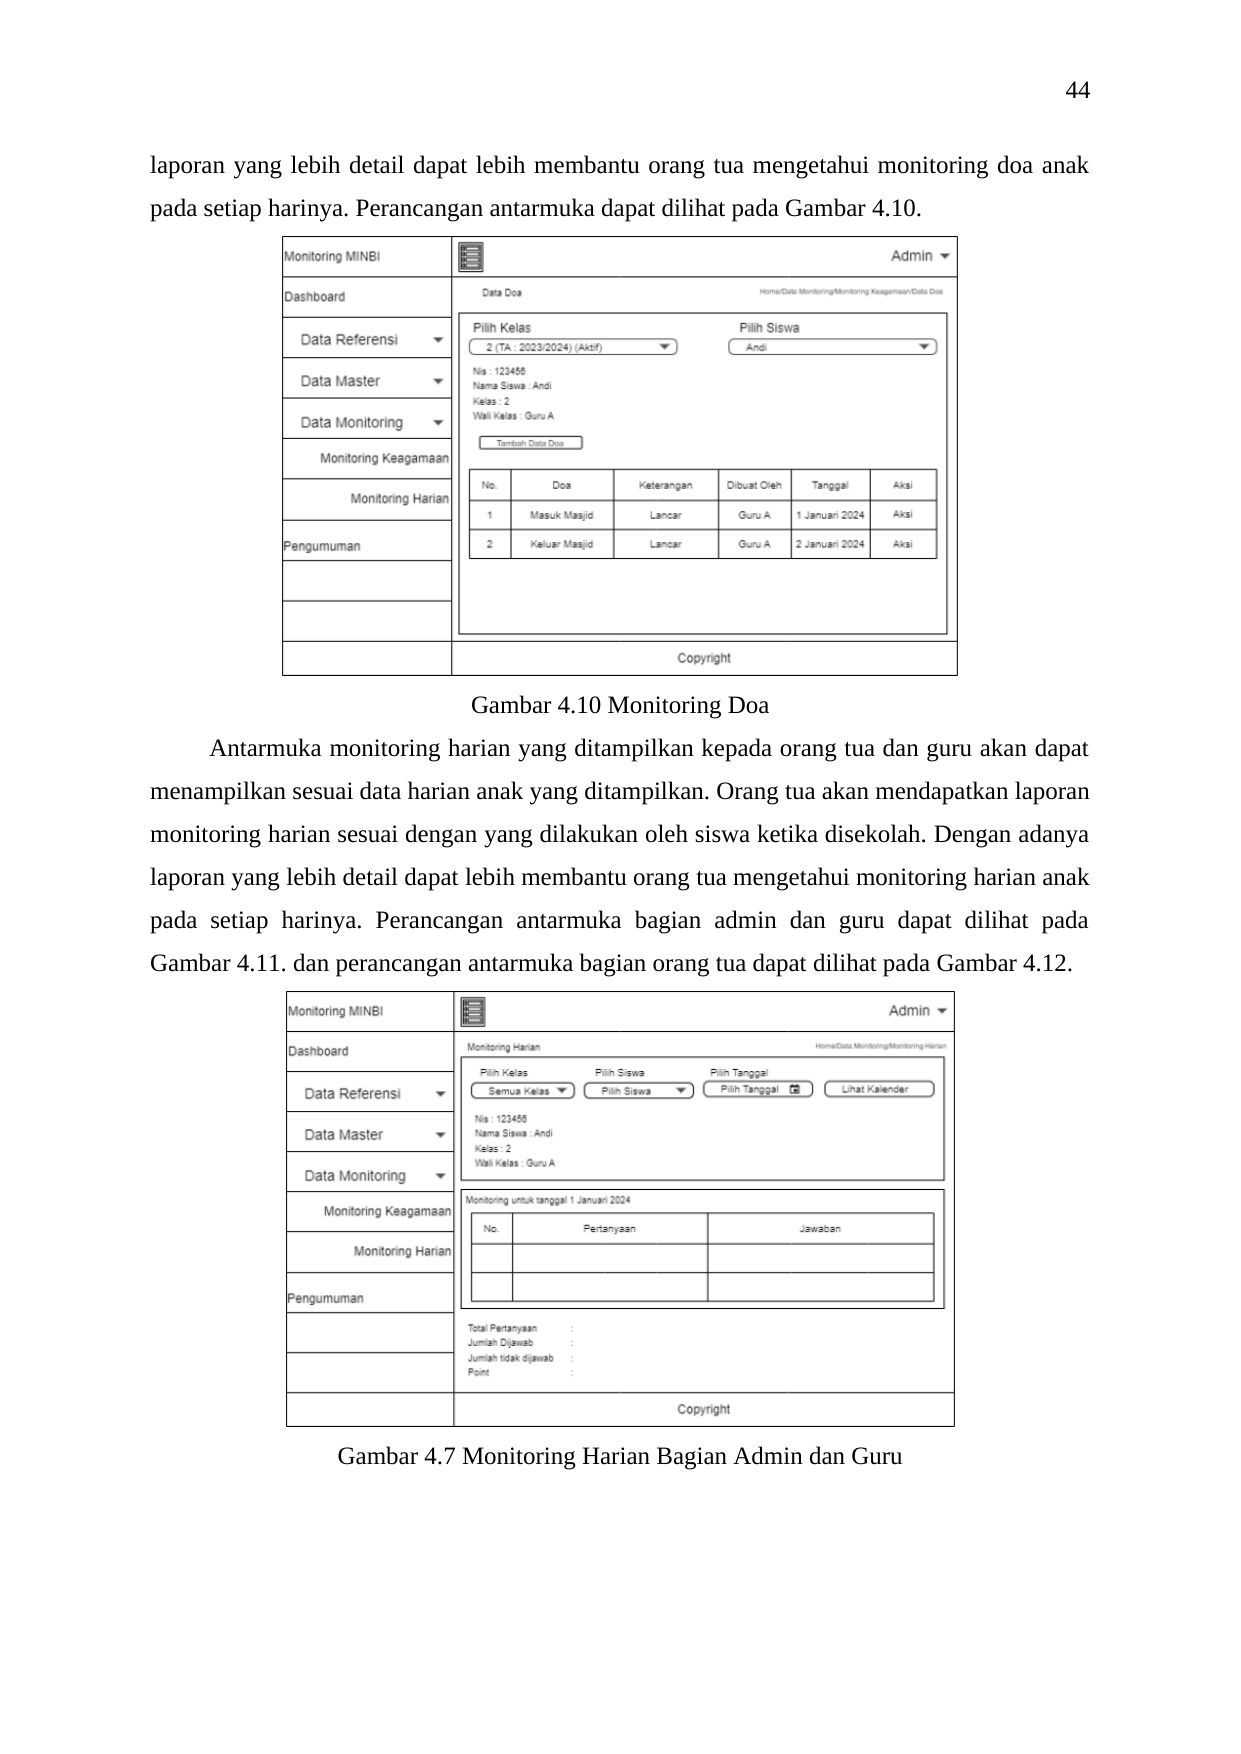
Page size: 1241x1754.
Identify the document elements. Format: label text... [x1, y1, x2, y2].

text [150, 150, 1090, 222]
text Gambar 4.10 Monitoring Doa [150, 690, 1090, 718]
picture [282, 236, 959, 676]
text Antarmuka monitoring harian yang ditampilkan kepada orang tua dan guru akan dapat menampilkan sesuai data harian anak yang ditampilkan. Orang tua akan mendapatkan laporan monitoring harian sesuai dengan yang dilakukan oleh siswa ketika disekolah. Dengan adanya laporan yang lebih detail dapat lebih membantu orang tua mengetahui monitoring harian anak pada setiap harinya. Perancangan antarmuka bagian admin dan guru dapat dilihat pada Gambar 4.11. dan perancangan antarmuka bagian orang tua dapat dilihat pada Gambar 4.12. [150, 733, 1090, 977]
text Gambar 4.7 Monitoring Harian Bagian Admin dan Guru [150, 1441, 1090, 1470]
picture [285, 991, 955, 1427]
